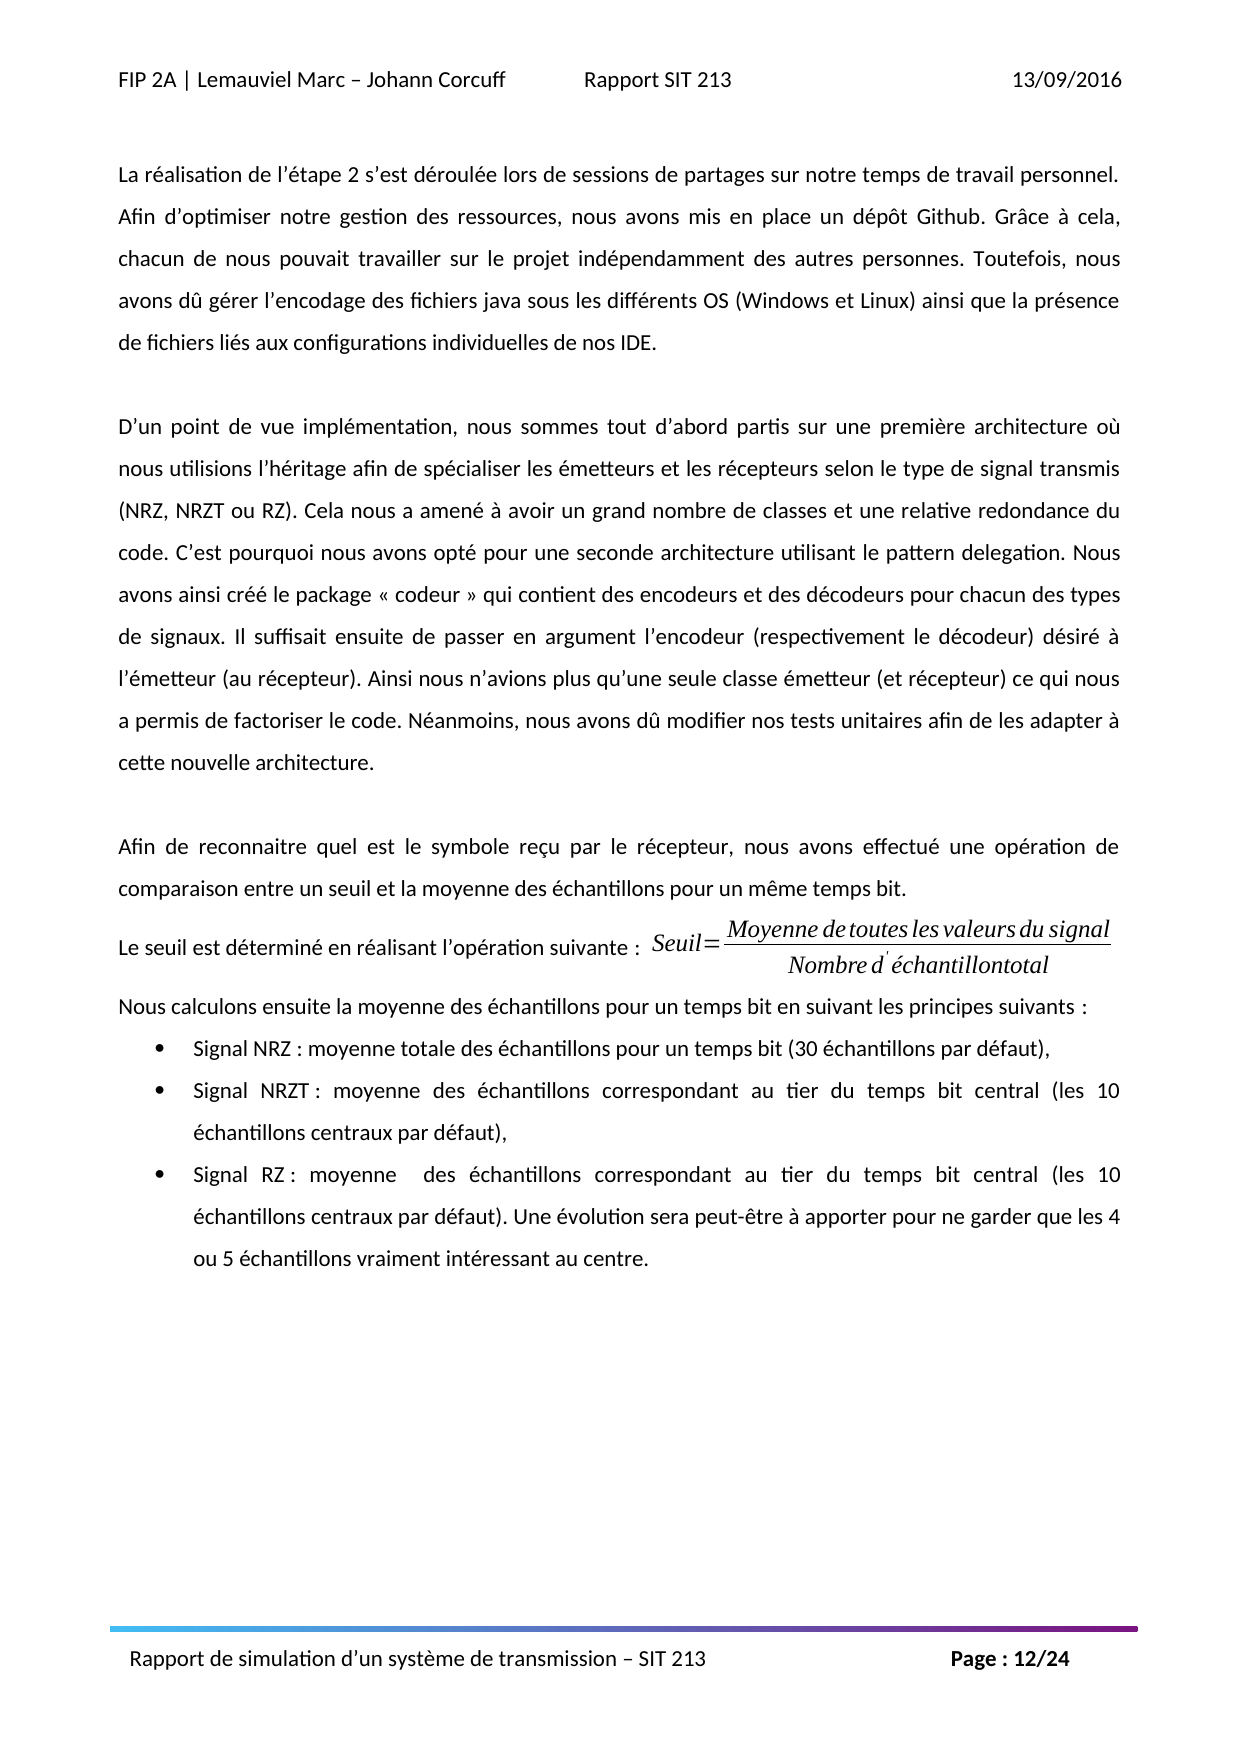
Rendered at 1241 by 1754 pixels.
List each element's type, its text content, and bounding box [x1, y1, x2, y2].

list Signal NRZT : moyenne des échantillons correspondant au tier du temps bit central (les 10 échantillons centraux par défaut), [156, 1076, 1122, 1146]
list Signal NRZ : moyenne totale des échantillons pour un temps bit (30 échantillons par défaut), [156, 1034, 1122, 1062]
text La réalisation de l’étape 2 s’est déroulée lors de sessions de partages sur notre temps de travail personnel. Afin d’optimiser notre gestion des ressources, nous avons mis en place un dépôt Github. Grâce à cela, chacun de nous pouvait travailler sur le projet indépendamment des autres personnes. Toutefois, nous avons dû gérer l’encodage des fichiers java sous les différents OS (Windows et Linux) ainsi que la présence de fichiers liés aux configurations individuelles de nos IDE. [118, 160, 1122, 356]
text D’un point de vue implémentation, nous sommes tout d’abord partis sur une première architecture où nous utilisions l’héritage afin de spécialiser les émetteurs et les récepteurs selon le type de signal transmis (NRZ, NRZT ou RZ). Cela nous a amené à avoir un grand nombre de classes et une relative redondance du code. C’est pourquoi nous avons opté pour une seconde architecture utilisant le pattern delegation. Nous avons ainsi créé le package « codeur » qui contient des encodeurs et des décodeurs pour chacun des types de signaux. Il suffisait ensuite de passer en argument l’encodeur (respectivement le décodeur) désiré à l’émetteur (au récepteur). Ainsi nous n’avions plus qu’une seule classe émetteur (et récepteur) ce qui nous a permis de factoriser le code. Néanmoins, nous avons dû modifier nos tests unitaires afin de les adapter à cette nouvelle architecture. [118, 412, 1122, 776]
list Signal RZ : moyenne des échantillons correspondant au tier du temps bit central (les 10 échantillons centraux par défaut). Une évolution sera peut-être à apporter pour ne garder que les 4 ou 5 échantillons vraiment intéressant au centre. [156, 1160, 1122, 1272]
text Le seuil est déterminé en réalisant l’opération suivante : [118, 916, 1122, 978]
text Afin de reconnaitre quel est le symbole reçu par le récepteur, nous avons effectué une opération de comparaison entre un seuil et la moyenne des échantillons pour un même temps bit. [118, 832, 1122, 902]
text Nous calculons ensuite la moyenne des échantillons pour un temps bit en suivant les principes suivants : [118, 992, 1122, 1020]
